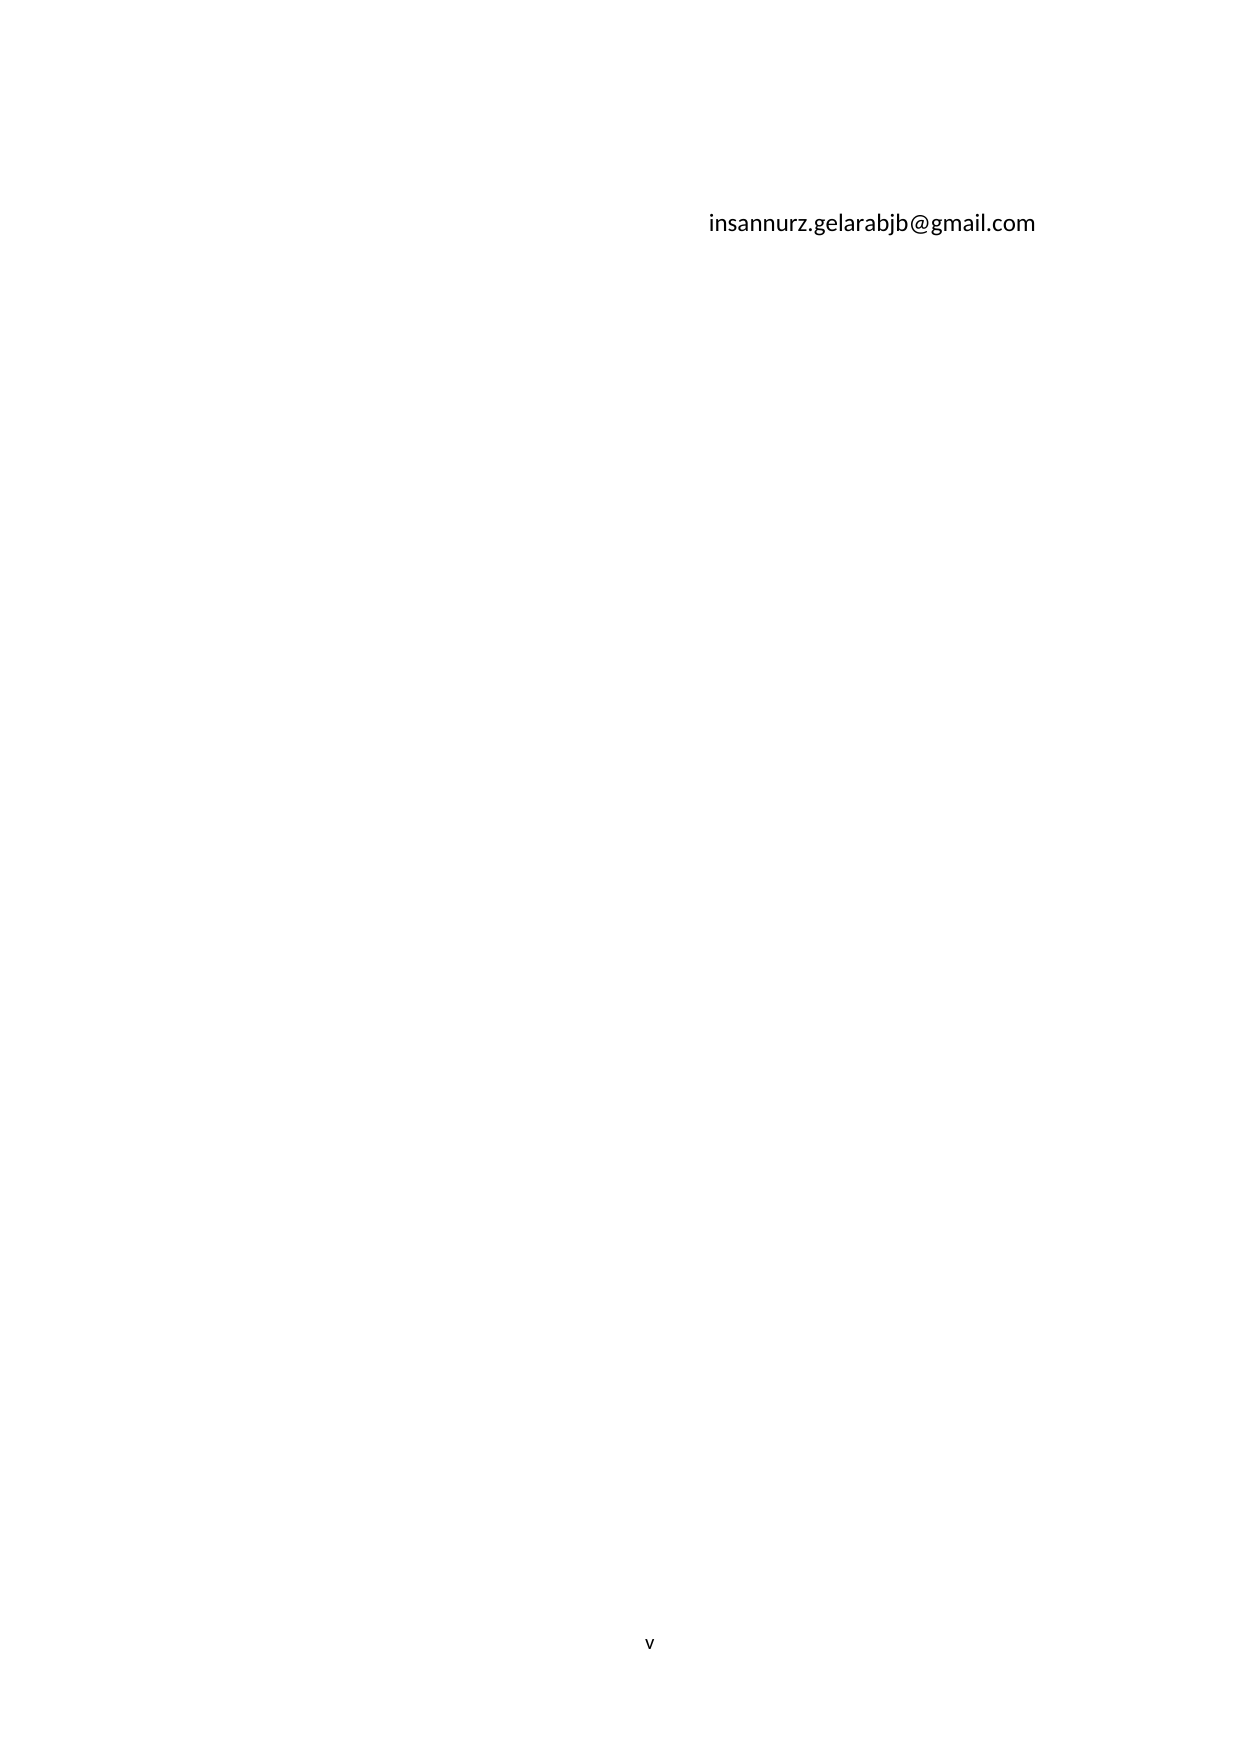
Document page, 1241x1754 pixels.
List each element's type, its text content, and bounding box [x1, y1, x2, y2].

text insannurz.gelarabjb@gmail.com [709, 207, 1063, 237]
